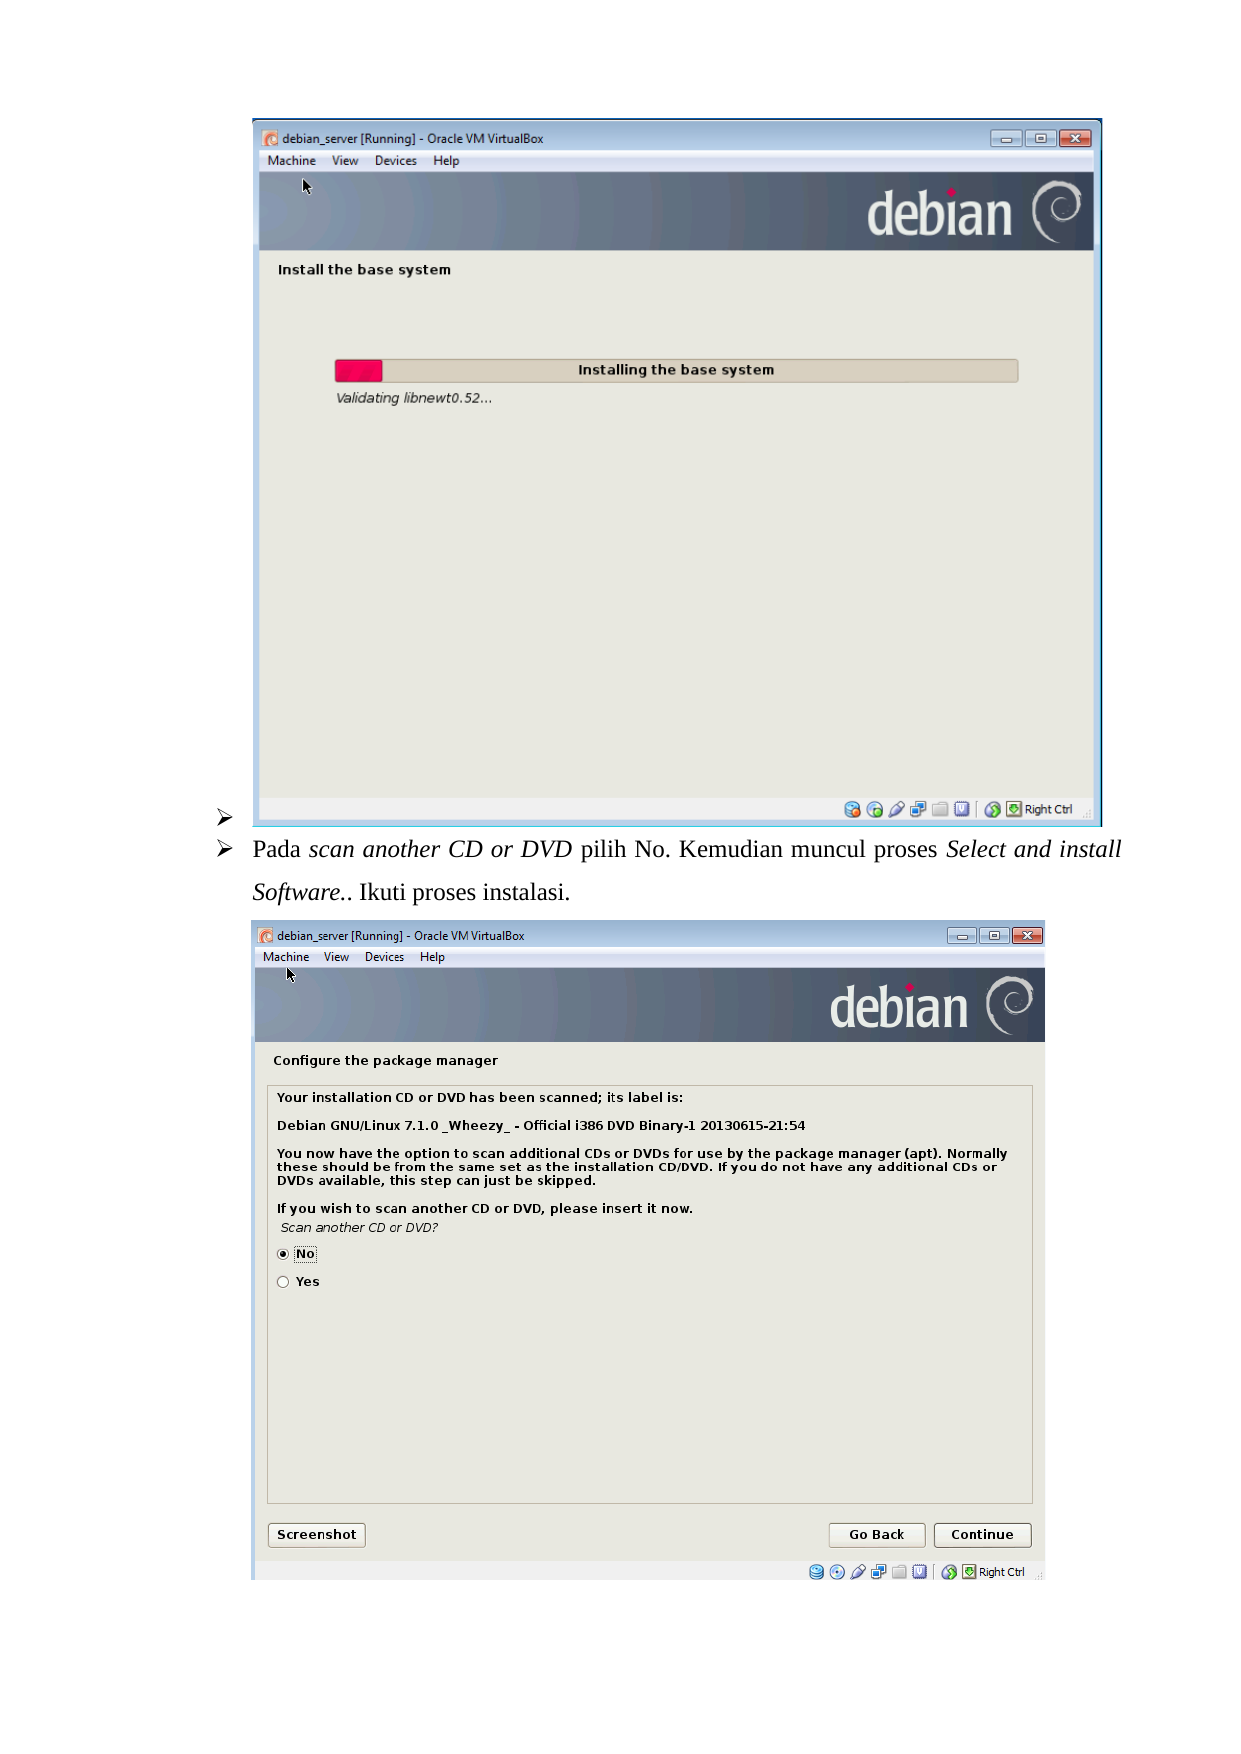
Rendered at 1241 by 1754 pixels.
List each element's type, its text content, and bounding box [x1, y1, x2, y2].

list Pada scan another CD or DVD pilih No. Kemudian muncul proses Select and install Software.. Ikuti proses instalasi. [215, 834, 1122, 906]
